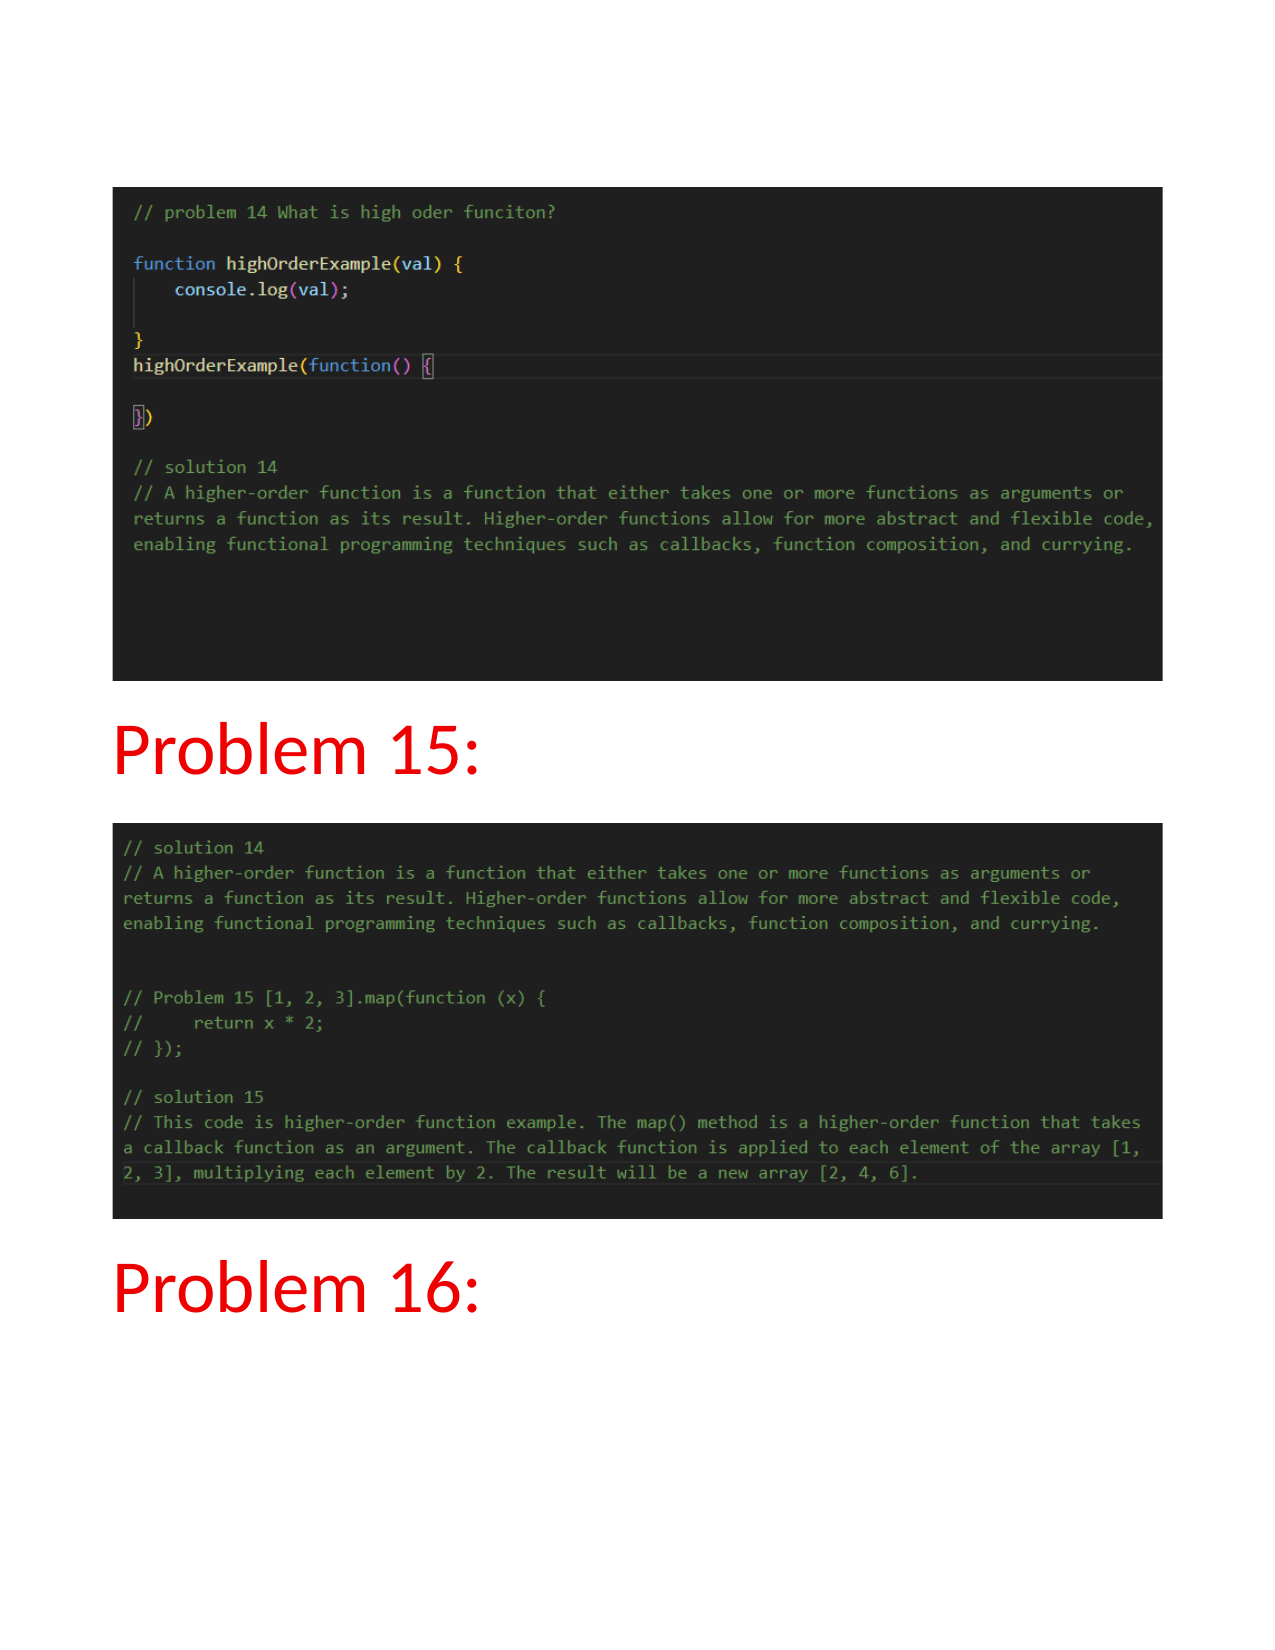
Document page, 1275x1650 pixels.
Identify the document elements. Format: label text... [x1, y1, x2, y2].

text Problem 15: [112, 702, 1162, 793]
text Problem 16: [112, 1239, 1162, 1331]
picture [112, 187, 1163, 681]
picture [112, 823, 1163, 1219]
